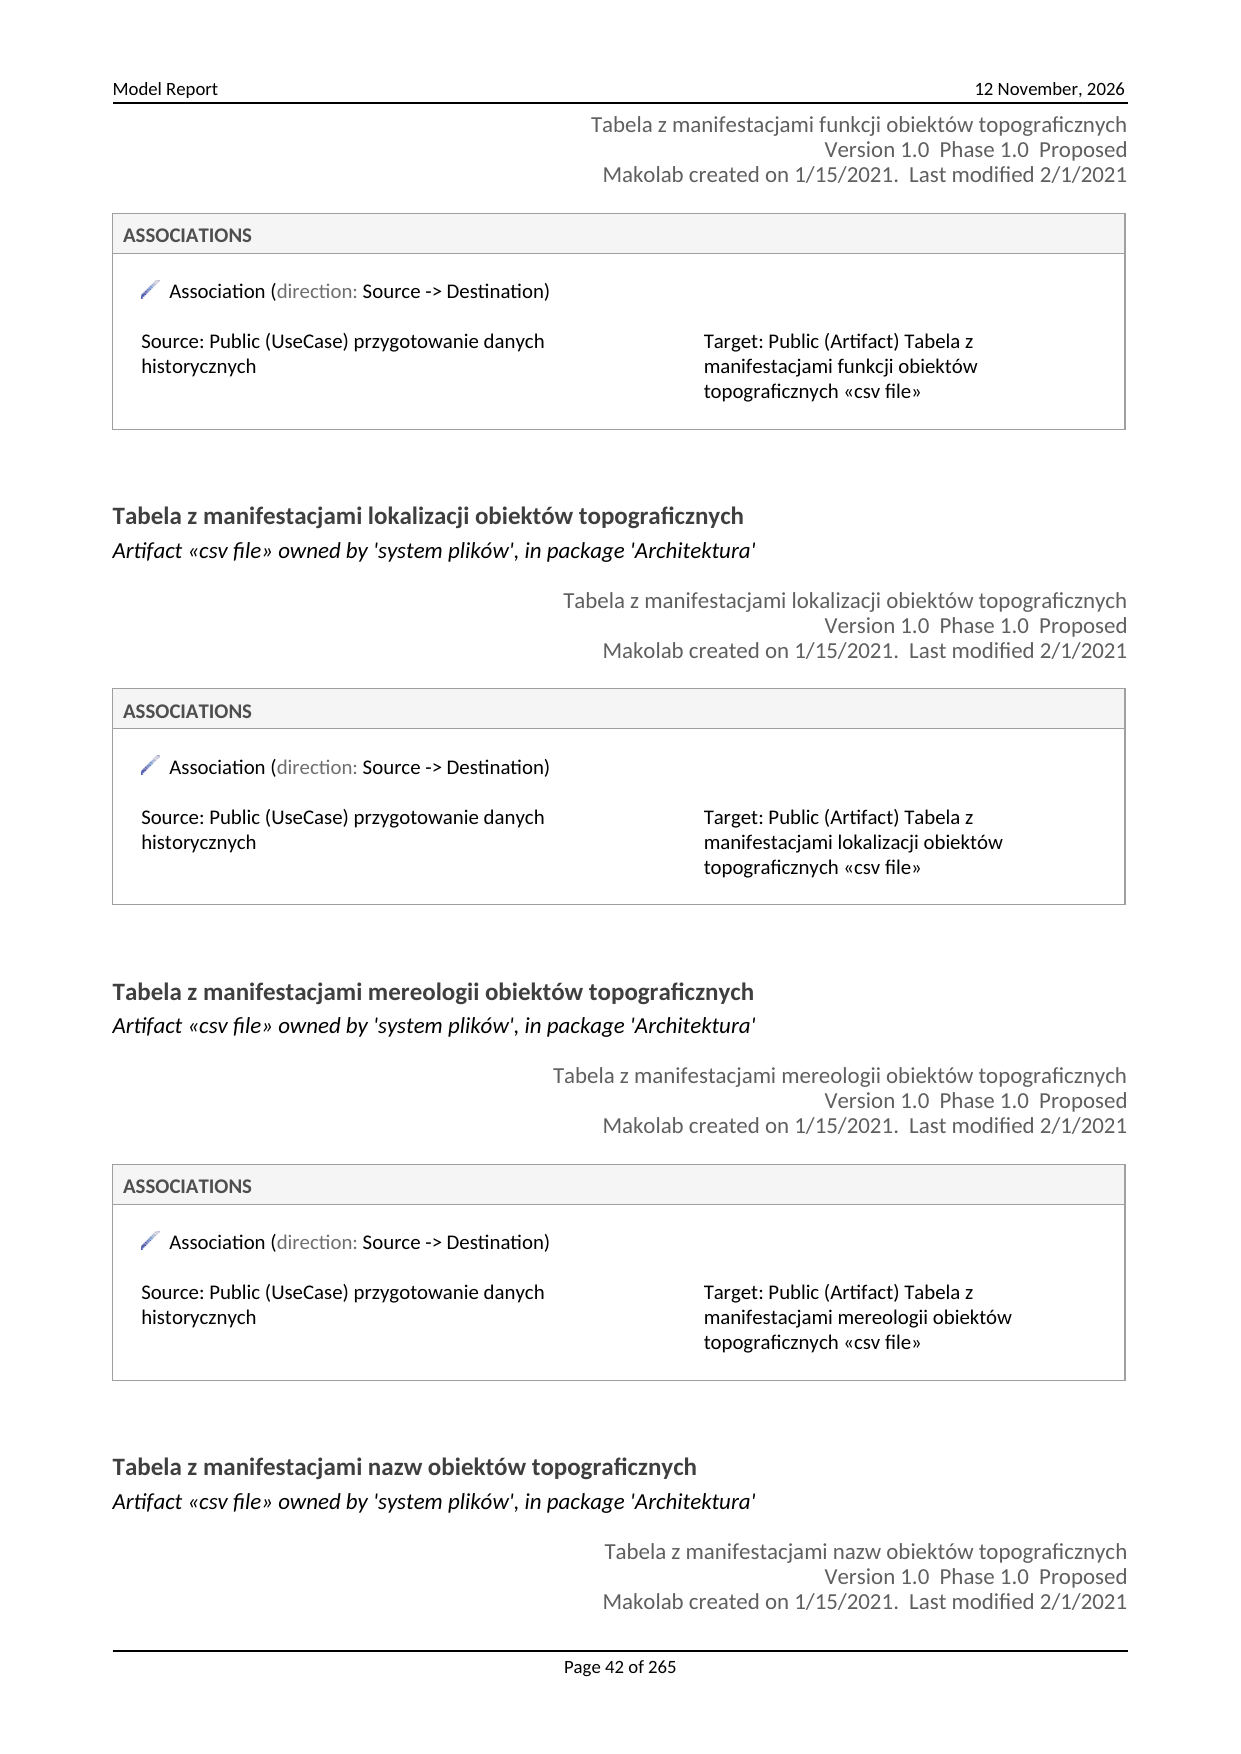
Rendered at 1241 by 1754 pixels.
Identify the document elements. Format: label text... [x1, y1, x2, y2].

text Version 1.0 Phase 1.0 Proposed [112, 1564, 1128, 1589]
text Tabela z manifestacjami funkcji obiektów topograficznych [112, 112, 1128, 137]
text Tabela z manifestacjami nazw obiektów topograficznych [112, 1539, 1128, 1564]
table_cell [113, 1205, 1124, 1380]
text Makolab created on 1/15/2021. Last modified 2/1/2021 [112, 1113, 1128, 1138]
text Version 1.0 Phase 1.0 Proposed [112, 137, 1128, 162]
text Tabela z manifestacjami mereologii obiektów topograficznych [112, 1063, 1128, 1088]
subtitle Tabela z manifestacjami mereologii obiektów topograficznych [112, 980, 1128, 1005]
picture [141, 755, 160, 775]
subtitle Tabela z manifestacjami lokalizacji obiektów topograficznych [112, 505, 1128, 530]
text Makolab created on 1/15/2021. Last modified 2/1/2021 [112, 1589, 1128, 1614]
text Version 1.0 Phase 1.0 Proposed [112, 613, 1128, 638]
text Version 1.0 Phase 1.0 Proposed [112, 1088, 1128, 1113]
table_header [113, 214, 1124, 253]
text Tabela z manifestacjami lokalizacji obiektów topograficznych [112, 588, 1128, 613]
subtitle Tabela z manifestacjami nazw obiektów topograficznych [112, 1456, 1128, 1481]
text Artifact «csv file» owned by 'system plików', in package 'Architektura' [112, 538, 1128, 563]
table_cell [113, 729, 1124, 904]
text Artifact «csv file» owned by 'system plików', in package 'Architektura' [112, 1489, 1128, 1514]
text Makolab created on 1/15/2021. Last modified 2/1/2021 [112, 162, 1128, 187]
picture [141, 1231, 160, 1250]
text Makolab created on 1/15/2021. Last modified 2/1/2021 [112, 638, 1128, 663]
text Artifact «csv file» owned by 'system plików', in package 'Architektura' [112, 1013, 1128, 1038]
picture [141, 280, 160, 299]
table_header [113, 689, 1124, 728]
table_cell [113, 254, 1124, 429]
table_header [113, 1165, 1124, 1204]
